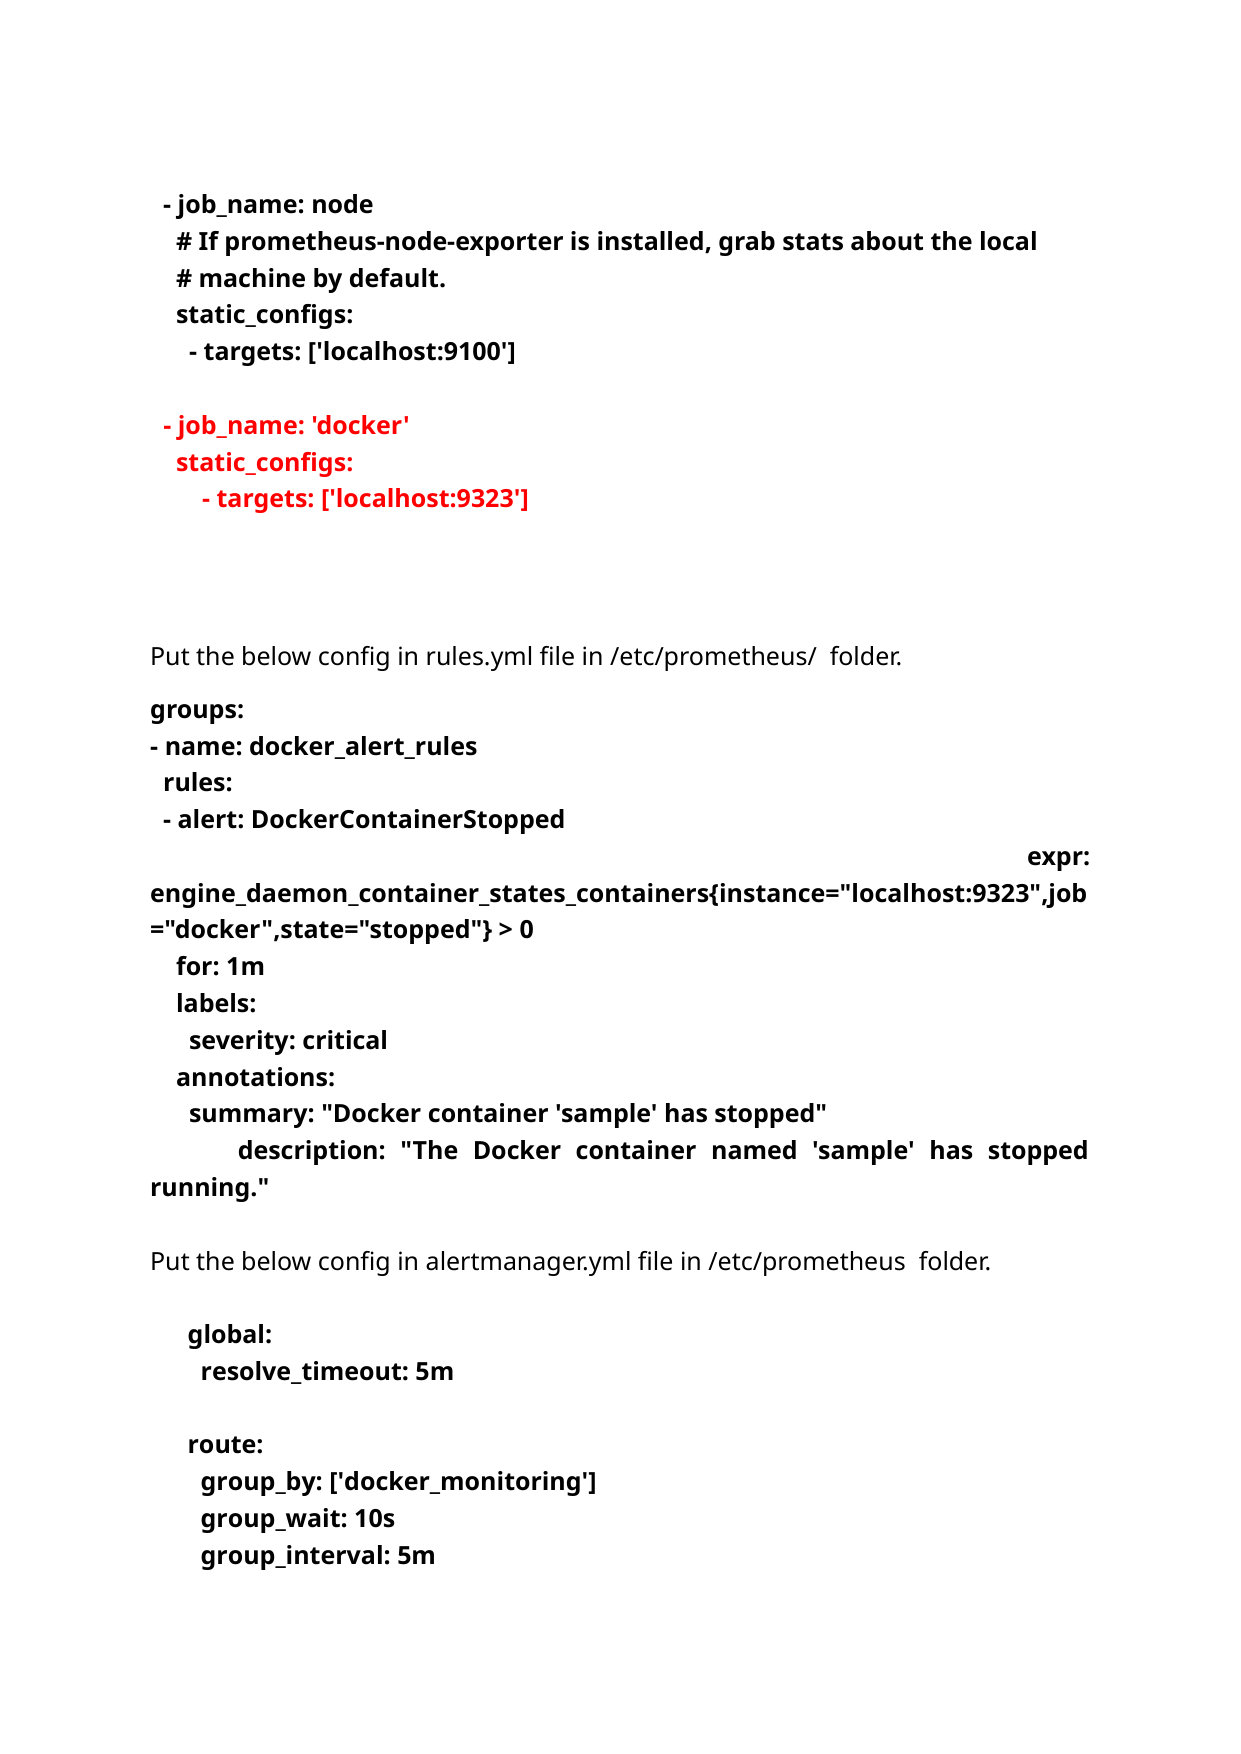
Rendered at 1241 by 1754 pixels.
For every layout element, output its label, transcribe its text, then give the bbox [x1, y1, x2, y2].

text Put the below config in rules.yml file in /etc/prometheus/ folder. [150, 638, 1090, 672]
text global: [187, 1317, 1090, 1351]
text description: "The Docker container named 'sample' has stopped running." [150, 1133, 1090, 1204]
text # machine by default. [150, 260, 1090, 294]
text - job_name: 'docker' [150, 407, 1090, 441]
text group_by: ['docker_monitoring'] [187, 1464, 1090, 1498]
text rules: [150, 765, 1090, 799]
text - targets: ['localhost:9100'] [150, 334, 1090, 368]
text - alert: DockerContainerStopped [150, 802, 1090, 836]
text static_configs: [150, 444, 1090, 478]
text summary: "Docker container 'sample' has stopped" [150, 1096, 1090, 1130]
text group_interval: 5m [187, 1537, 1090, 1571]
text Put the below config in alertmanager.yml file in /etc/prometheus folder. [150, 1243, 1090, 1277]
text labels: [150, 986, 1090, 1020]
text resolve_timeout: 5m [187, 1353, 1090, 1387]
text severity: critical [150, 1022, 1090, 1057]
text route: [187, 1427, 1090, 1461]
text expr: engine_daemon_container_states_containers{instance="localhost:9323",job="docker",state="stopped"} > 0 [150, 839, 1090, 946]
text groups: [150, 692, 1090, 726]
text - name: docker_alert_rules [150, 728, 1090, 762]
text annotations: [150, 1059, 1090, 1093]
text static_configs: [150, 297, 1090, 331]
text group_wait: 10s [187, 1501, 1090, 1534]
text # If prometheus-node-exporter is installed, grab stats about the local [150, 223, 1090, 258]
text - job_name: node [150, 187, 1090, 221]
text for: 1m [150, 949, 1090, 983]
text - targets: ['localhost:9323'] [150, 481, 1090, 515]
